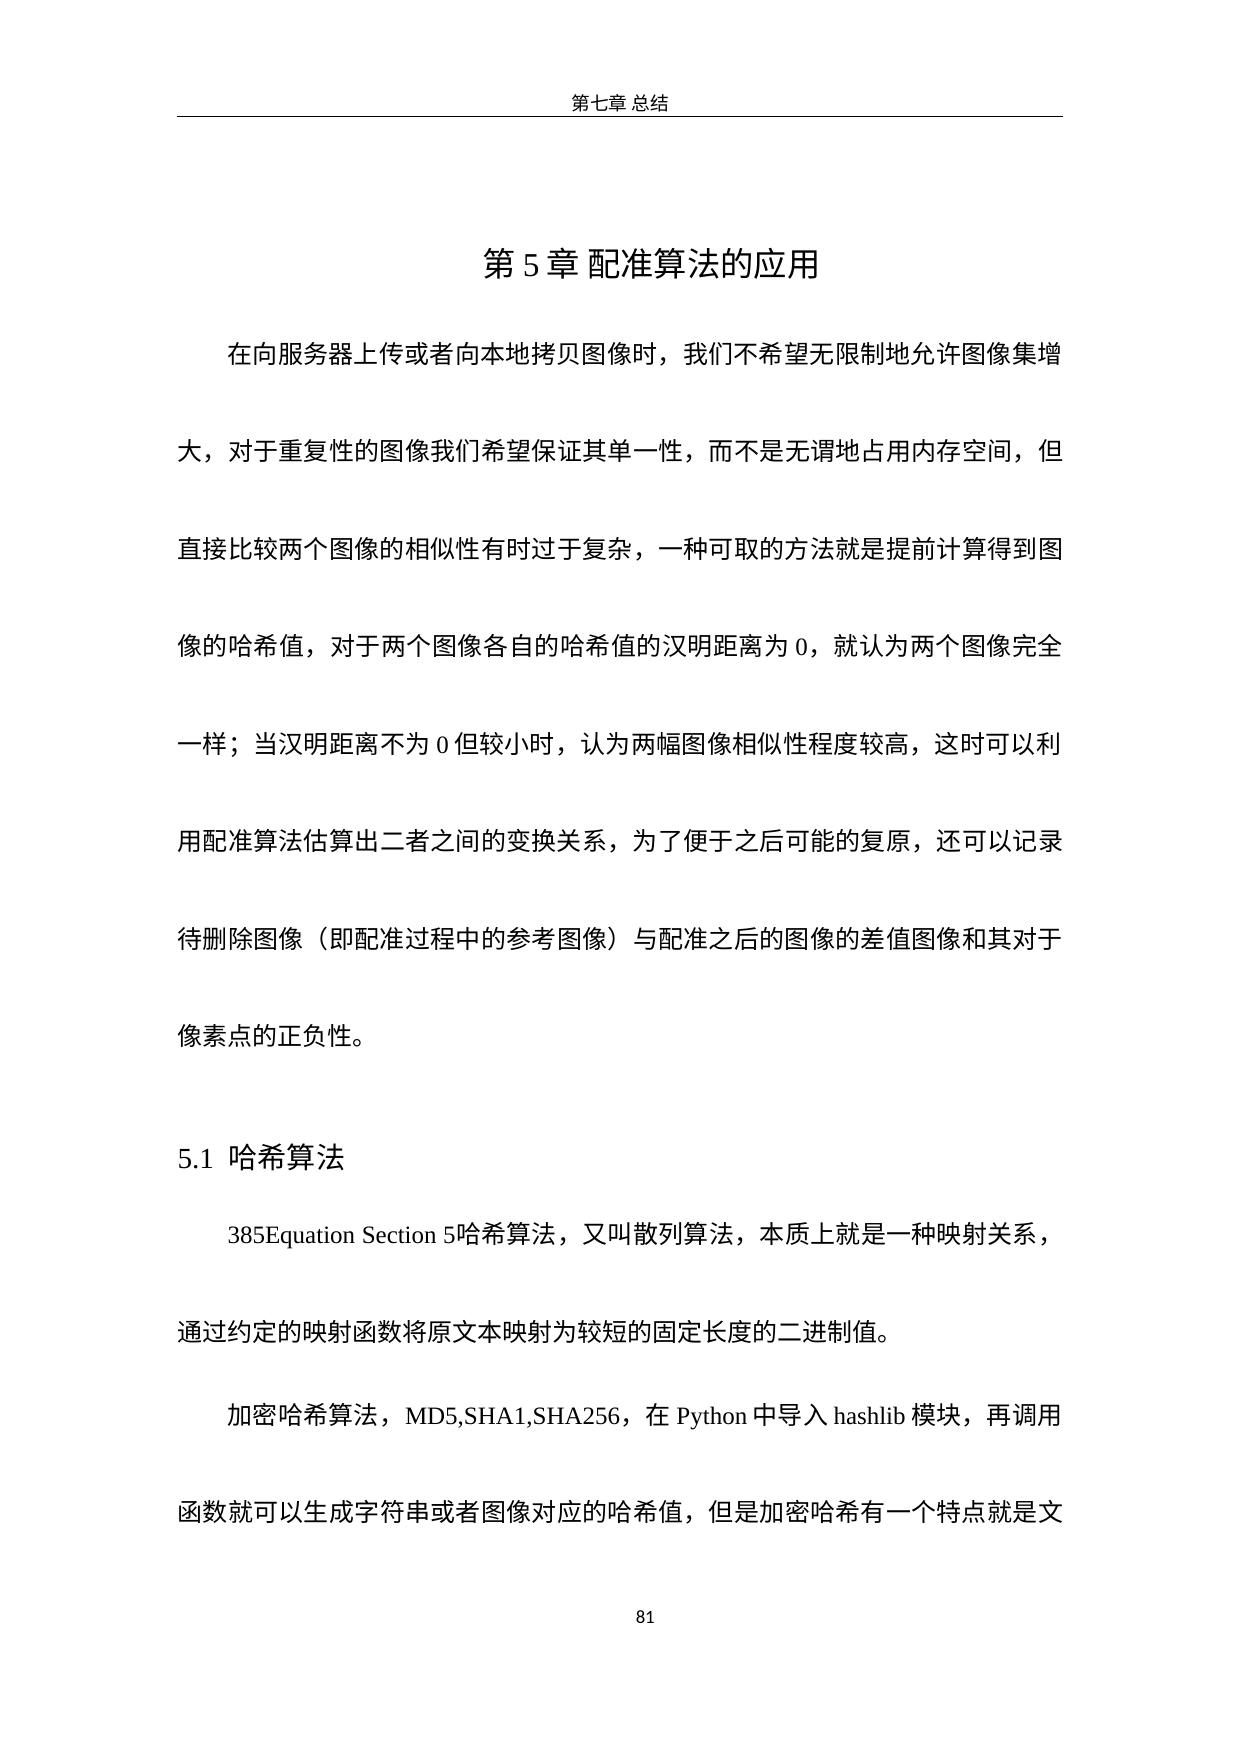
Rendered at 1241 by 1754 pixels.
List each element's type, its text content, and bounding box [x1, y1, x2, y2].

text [177, 1381, 1063, 1543]
subtitle 5.1 哈希算法 [177, 1123, 1063, 1188]
subtitle 第5章 配准算法的应用 [177, 230, 1063, 295]
text 哈希算法，又叫散列算法，本质上就是一种映射关系，通过约定的映射函数将原文本映射为较短的固定长度的二进制值。 [177, 1200, 1063, 1363]
text 在向服务器上传或者向本地拷贝图像时，我们不希望无限制地允许图像集增大，对于重复性的图像我们希望保证其单一性，而不是无谓地占用内存空间，但直接比较两个图像的相似性有时过于复杂，一种可取的方法就是提前计算得到图像的哈希值，对于两个图像各自的哈希值的汉明距离为0，就认为两个图像完全一样；当汉明距离不为0但较小时，认为两幅图像相似性程度较高，这时可以利用配准算法估算出二者之间的变换关系，为了便于之后可能的复原，还可以记录待删除图像（即配准过程中的参考图像）与配准之后的图像的差值图像和其对于像素点的正负性。 [177, 320, 1063, 1067]
